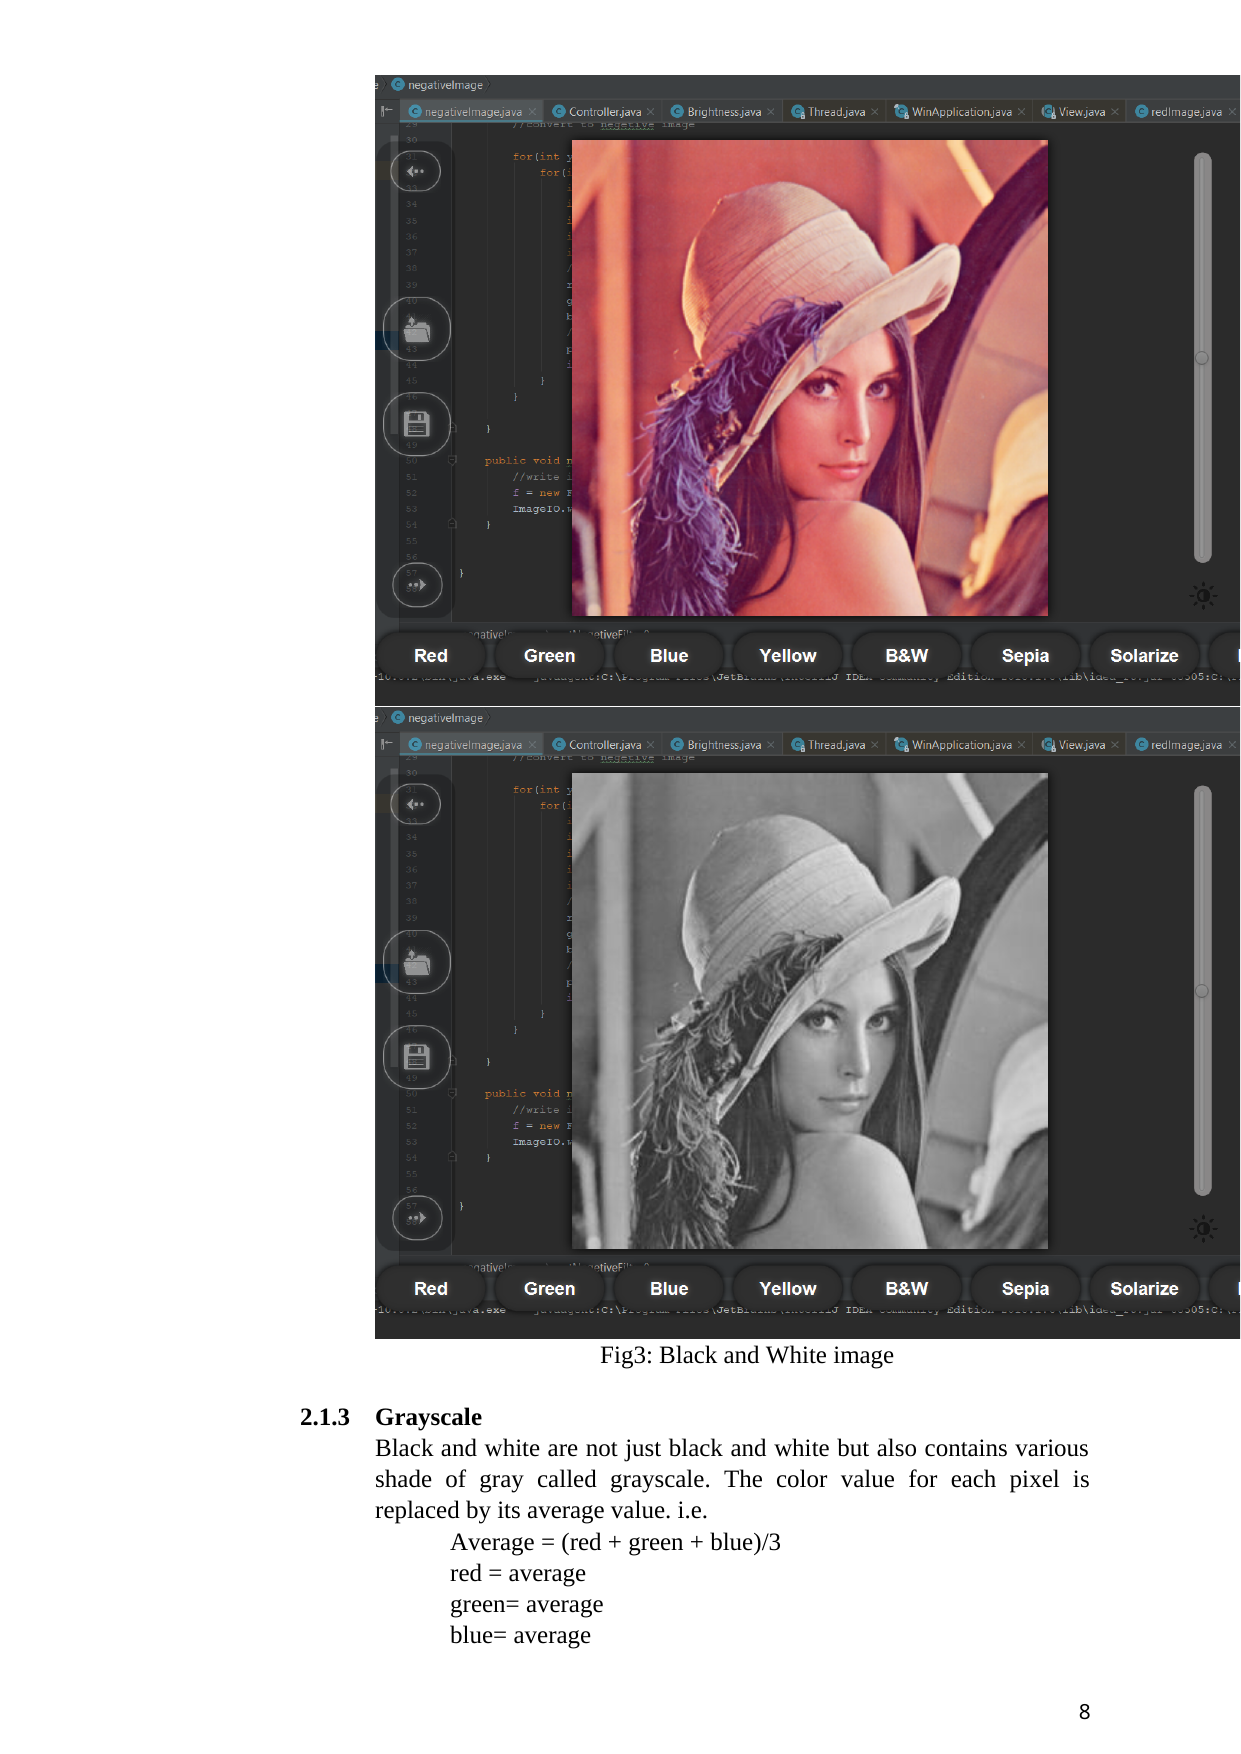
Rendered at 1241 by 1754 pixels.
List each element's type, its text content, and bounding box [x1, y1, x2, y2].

list Black and white are not just black and white but also contains various shade of gray called grayscale. The color value for each pixel is replaced by its average value. i.e. [375, 1433, 1090, 1524]
list green= average [375, 1589, 1090, 1617]
list red = average [375, 1558, 1090, 1586]
list blue= average [450, 1620, 1090, 1648]
picture [375, 75, 1241, 706]
list Average = (red + green + blue)/3 [375, 1527, 1090, 1555]
list Fig3: Black and White image [375, 1340, 1090, 1369]
picture [375, 707, 1241, 1339]
list Grayscale [300, 1402, 1090, 1431]
